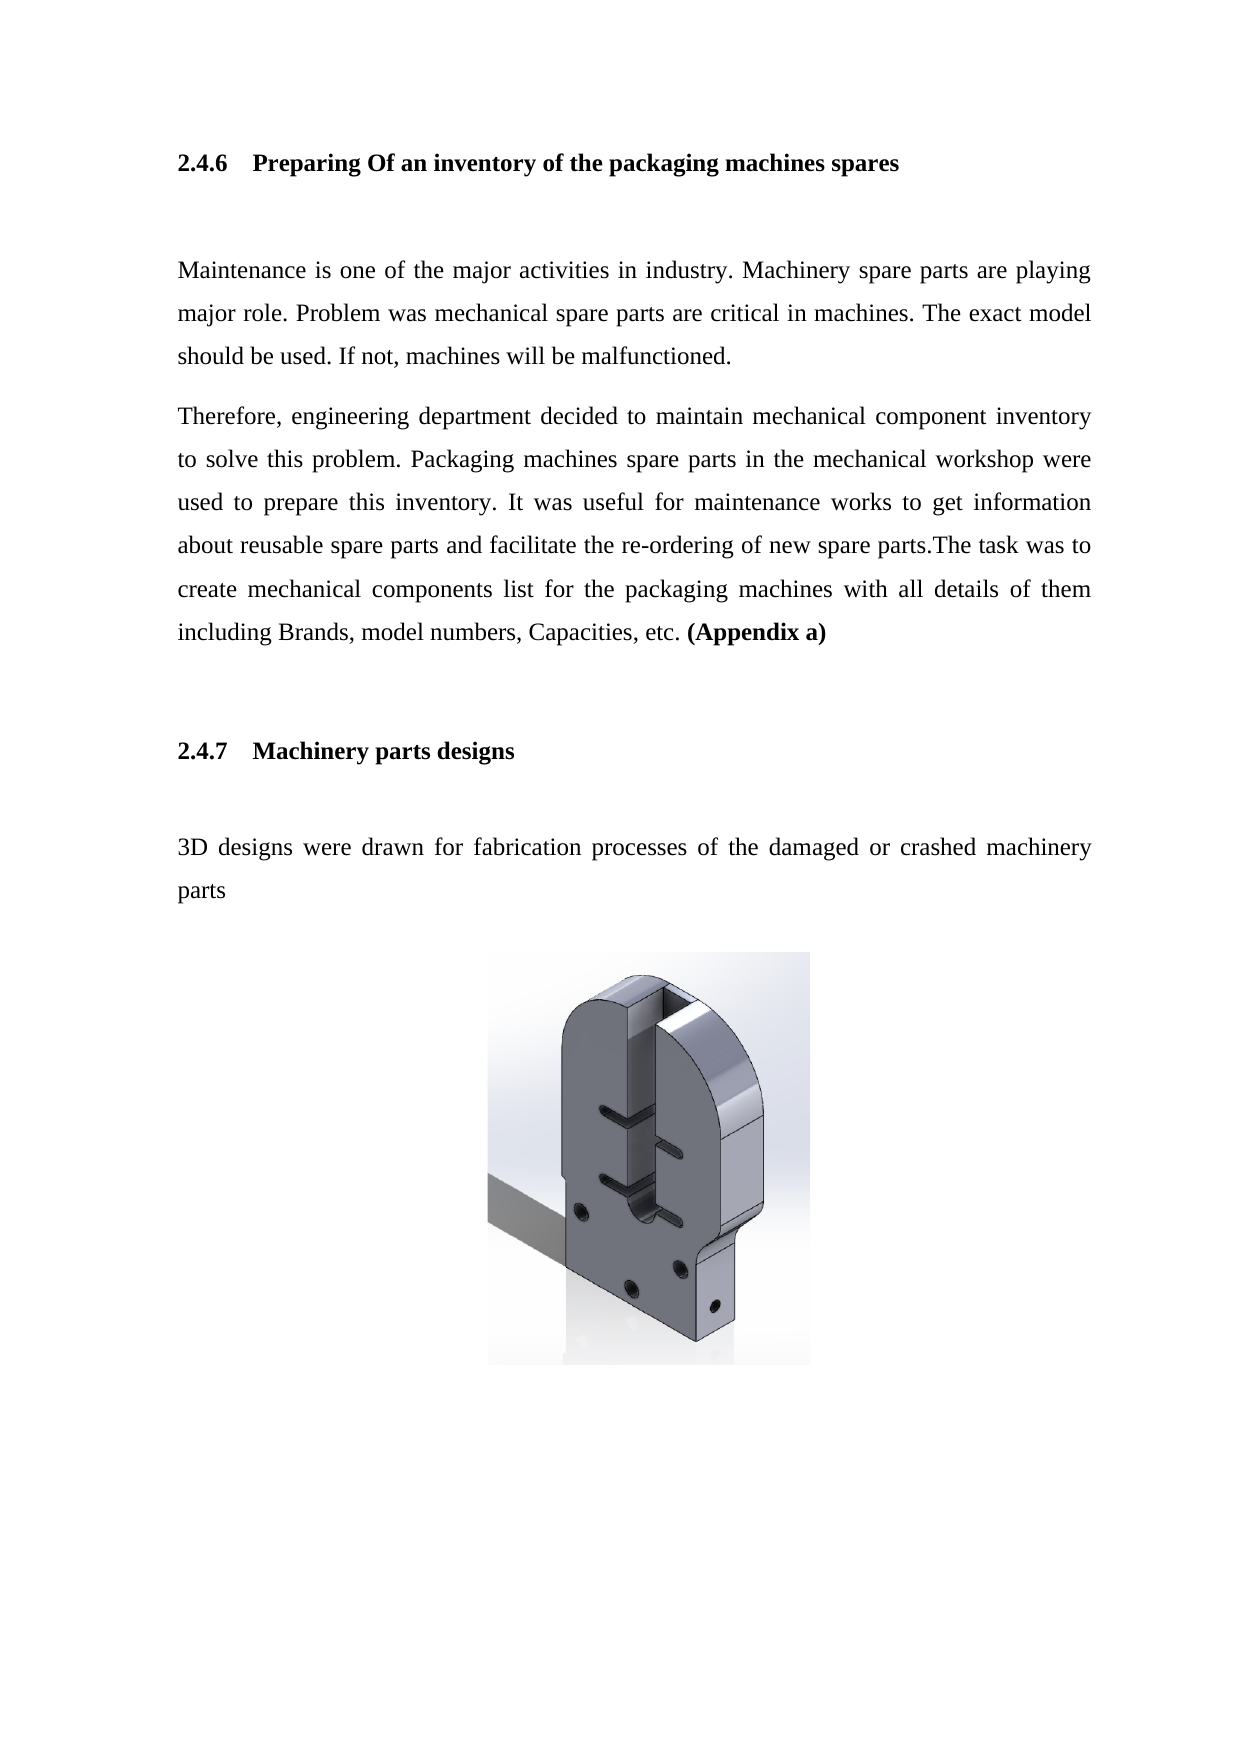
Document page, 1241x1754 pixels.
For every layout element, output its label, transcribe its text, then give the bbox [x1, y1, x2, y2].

subtitle Machinery parts designs [177, 736, 1092, 765]
text Maintenance is one of the major activities in industry. Machinery spare parts are playing major role. Problem was mechanical spare parts are critical in machines. The exact model should be used. If not, machines will be malfunctioned. [177, 255, 1092, 370]
picture [487, 952, 811, 1365]
subtitle Preparing Of an inventory of the packaging machines spares [177, 148, 1092, 176]
text Therefore, engineering department decided to maintain mechanical component inventory to solve this problem. Packaging machines spare parts in the mechanical workshop were used to prepare this inventory. It was useful for maintenance works to get information about reusable spare parts and facilitate the re-ordering of new spare parts.The task was to create mechanical components list for the packaging machines with all details of them including Brands, model numbers, Capacities, etc. (Appendix a) [177, 401, 1092, 646]
text 3D designs were drawn for fabrication processes of the damaged or crashed machinery parts [177, 832, 1092, 904]
